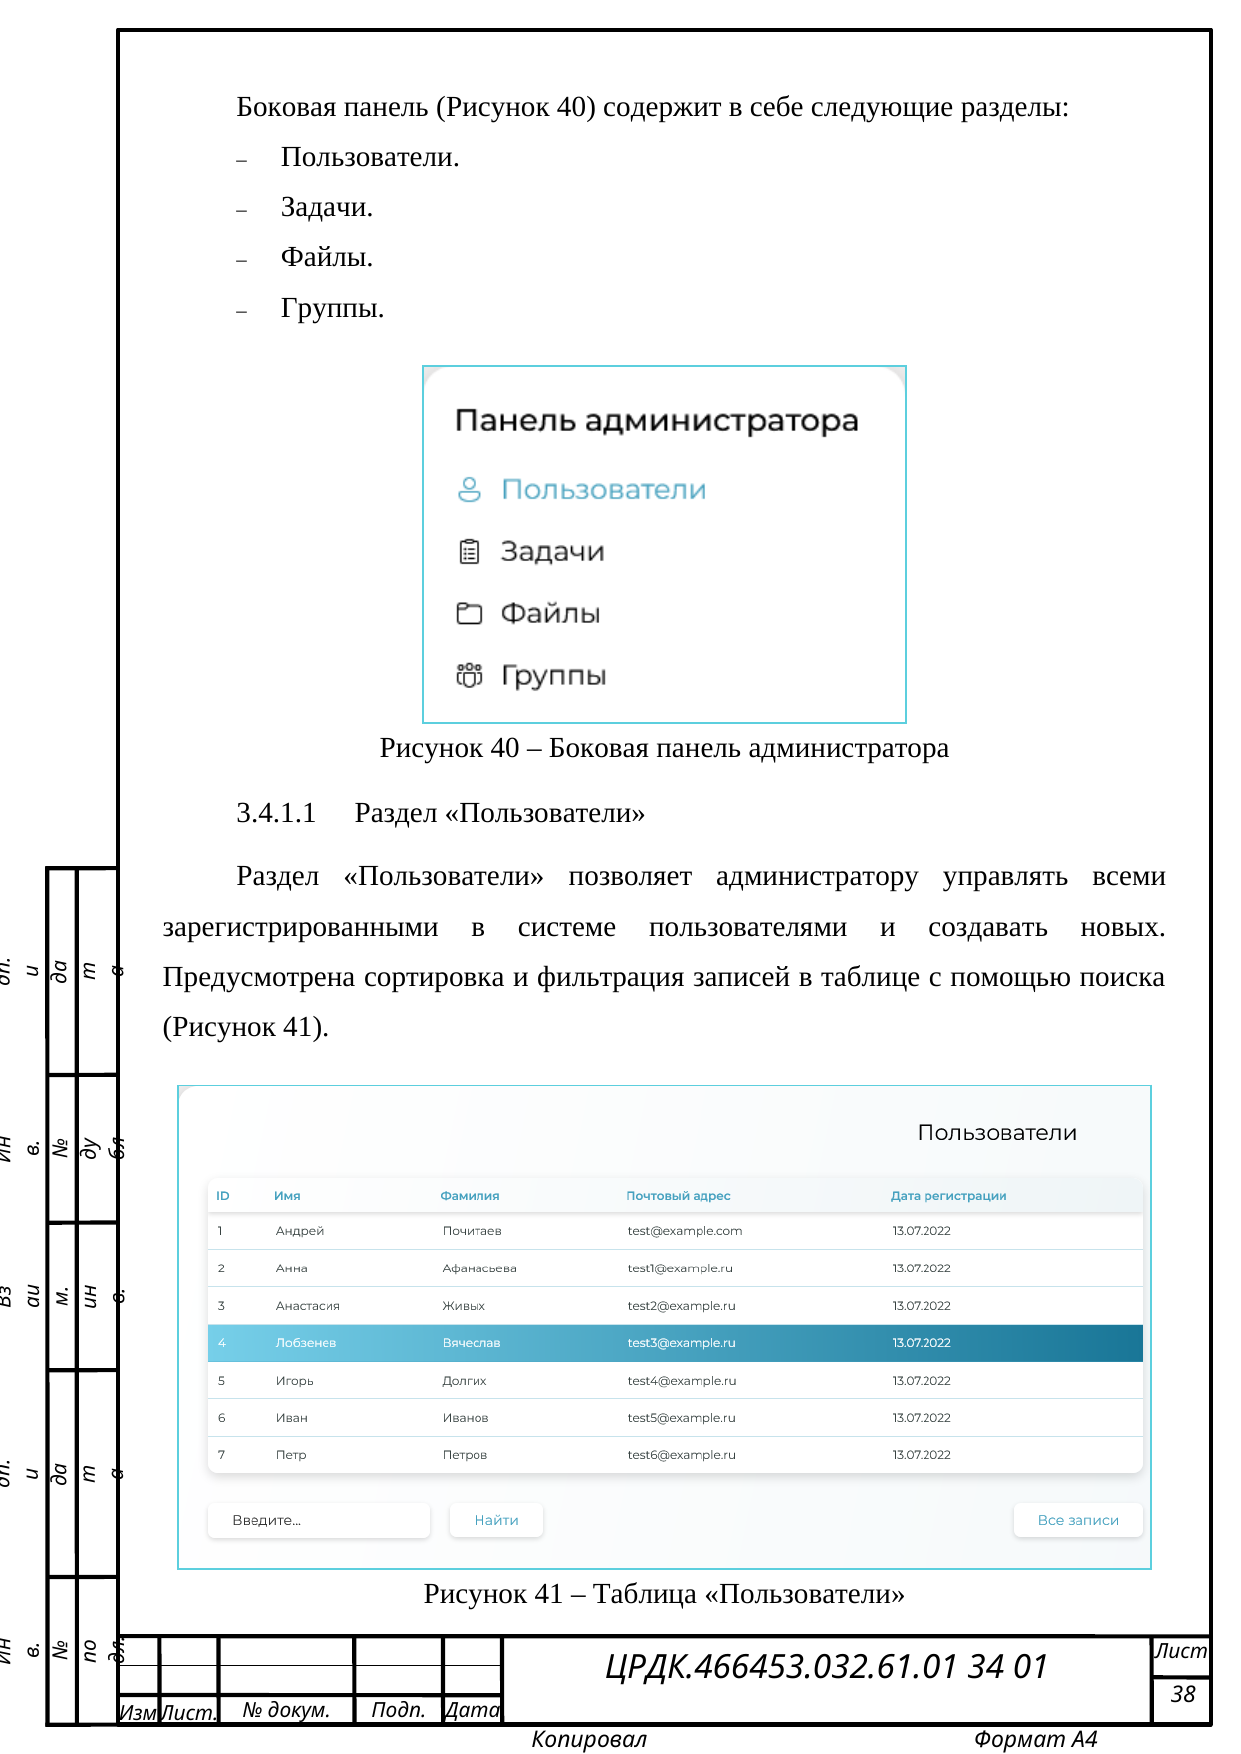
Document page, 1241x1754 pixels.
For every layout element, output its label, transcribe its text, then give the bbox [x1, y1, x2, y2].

text Группы. [162, 290, 1167, 323]
picture [424, 367, 905, 722]
text Файлы. [162, 239, 1167, 273]
picture [179, 1086, 1150, 1568]
text Задачи. [162, 189, 1167, 223]
text Пользователи. [162, 139, 1167, 172]
text Раздел «Пользователи» [177, 796, 1167, 829]
